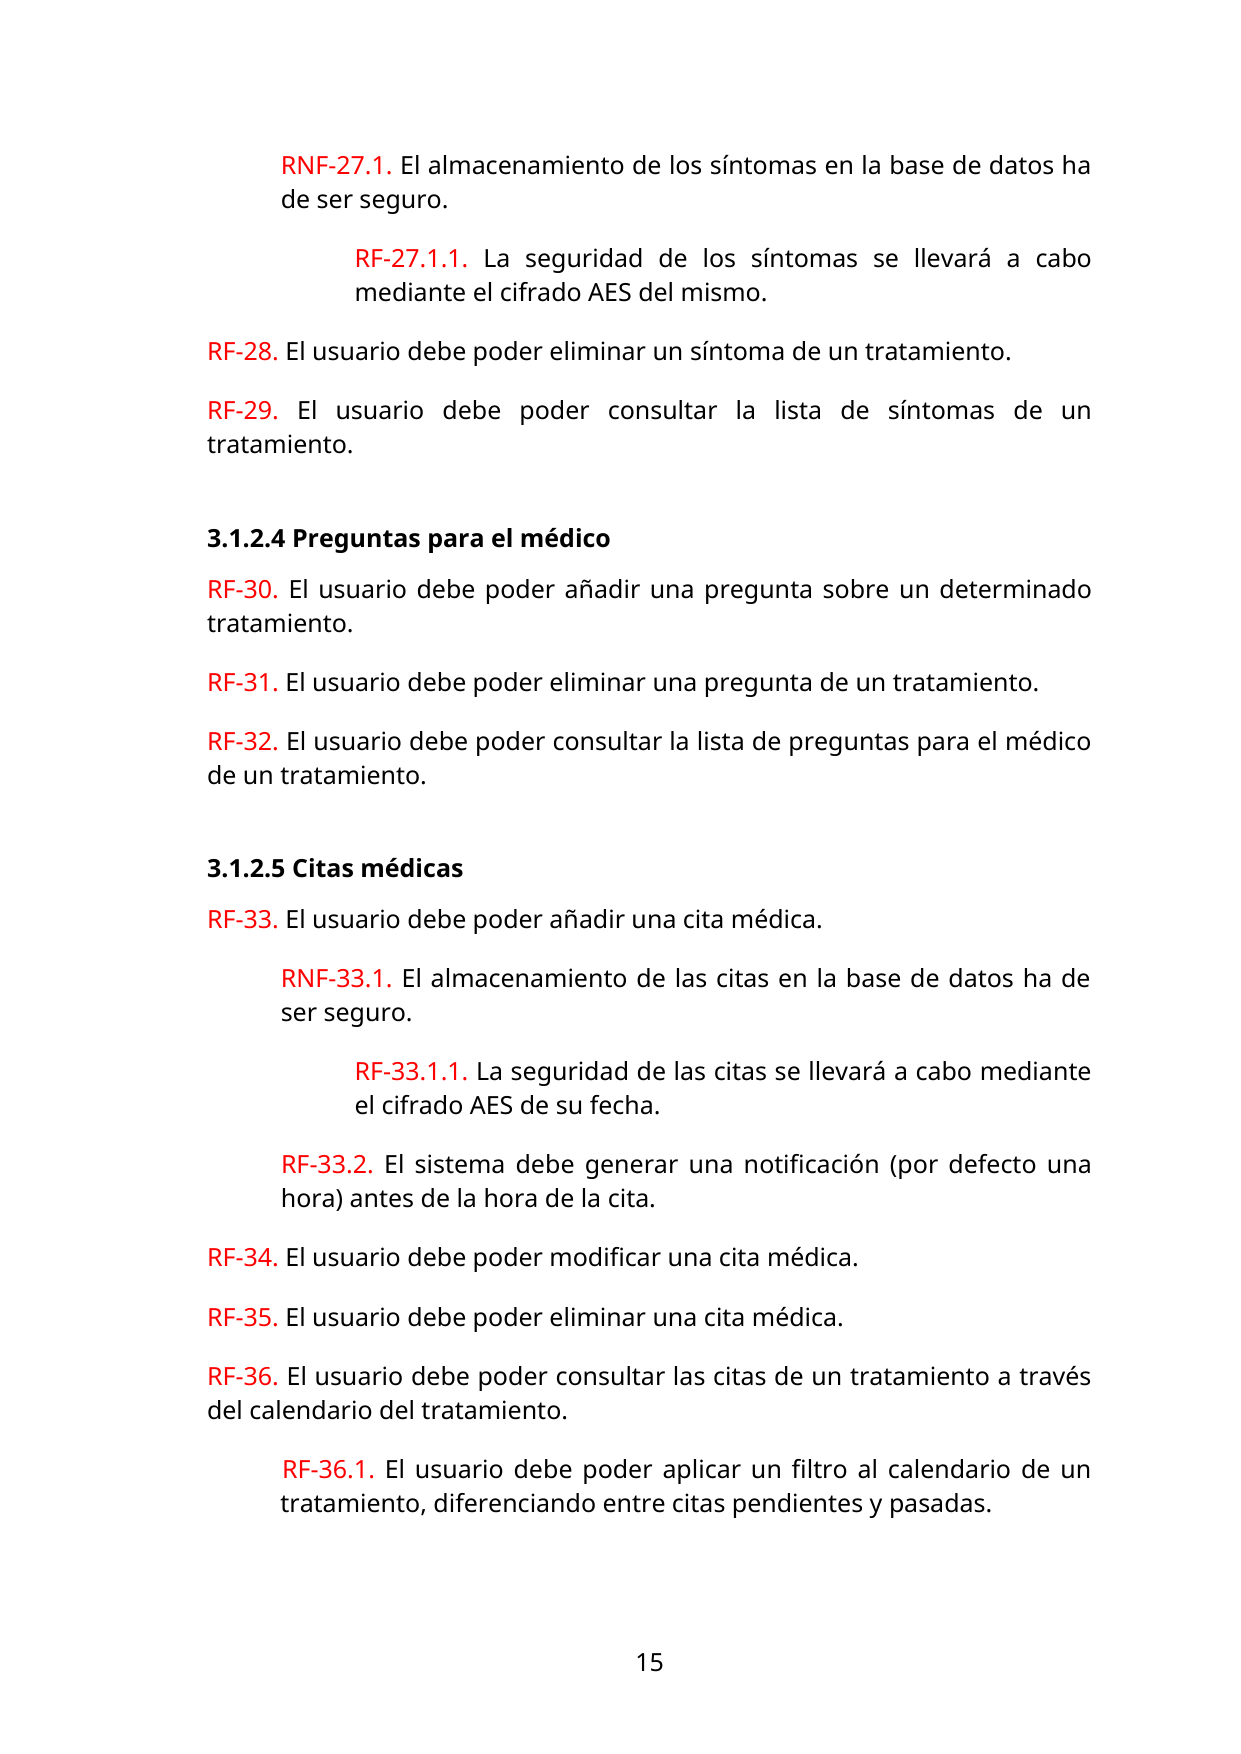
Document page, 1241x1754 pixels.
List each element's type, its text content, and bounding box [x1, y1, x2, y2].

text RF-27.1.1. La seguridad de los síntomas se llevará a cabo mediante el cifrado AES del mismo. [354, 241, 1092, 309]
text RF-30. El usuario debe poder añadir una pregunta sobre un determinado tratamiento. [207, 571, 1092, 639]
text 3.1.2.4 Preguntas para el médico [207, 520, 1092, 554]
text RNF-27.1. El almacenamiento de los síntomas en la base de datos ha de ser seguro. [281, 148, 1092, 216]
text RF-33.2. El sistema debe generar una notificación (por defecto una hora) antes de la hora de la cita. [281, 1147, 1092, 1215]
text 3.1.2.5 Citas médicas [207, 851, 1092, 885]
text RF-36. El usuario debe poder consultar las citas de un tratamiento a través del calendario del tratamiento. [207, 1358, 1092, 1426]
text RF-31. El usuario debe poder eliminar una pregunta de un tratamiento. [207, 664, 1092, 698]
text RF-34. El usuario debe poder modificar una cita médica. [207, 1240, 1092, 1274]
text RF-29. El usuario debe poder consultar la lista de síntomas de un tratamiento. [207, 393, 1092, 461]
text RF-33. El usuario debe poder añadir una cita médica. [207, 902, 1092, 936]
text RF-33.1.1. La seguridad de las citas se llevará a cabo mediante el cifrado AES de su fecha. [354, 1054, 1092, 1122]
text RF-36.1. El usuario debe poder aplicar un filtro al calendario de un tratamiento, diferenciando entre citas pendientes y pasadas. [280, 1451, 1092, 1519]
text RF-32. El usuario debe poder consultar la lista de preguntas para el médico de un tratamiento. [207, 723, 1092, 792]
text RF-28. El usuario debe poder eliminar un síntoma de un tratamiento. [207, 334, 1092, 368]
text RNF-33.1. El almacenamiento de las citas en la base de datos ha de ser seguro. [281, 961, 1092, 1029]
text RF-35. El usuario debe poder eliminar una cita médica. [207, 1299, 1092, 1333]
